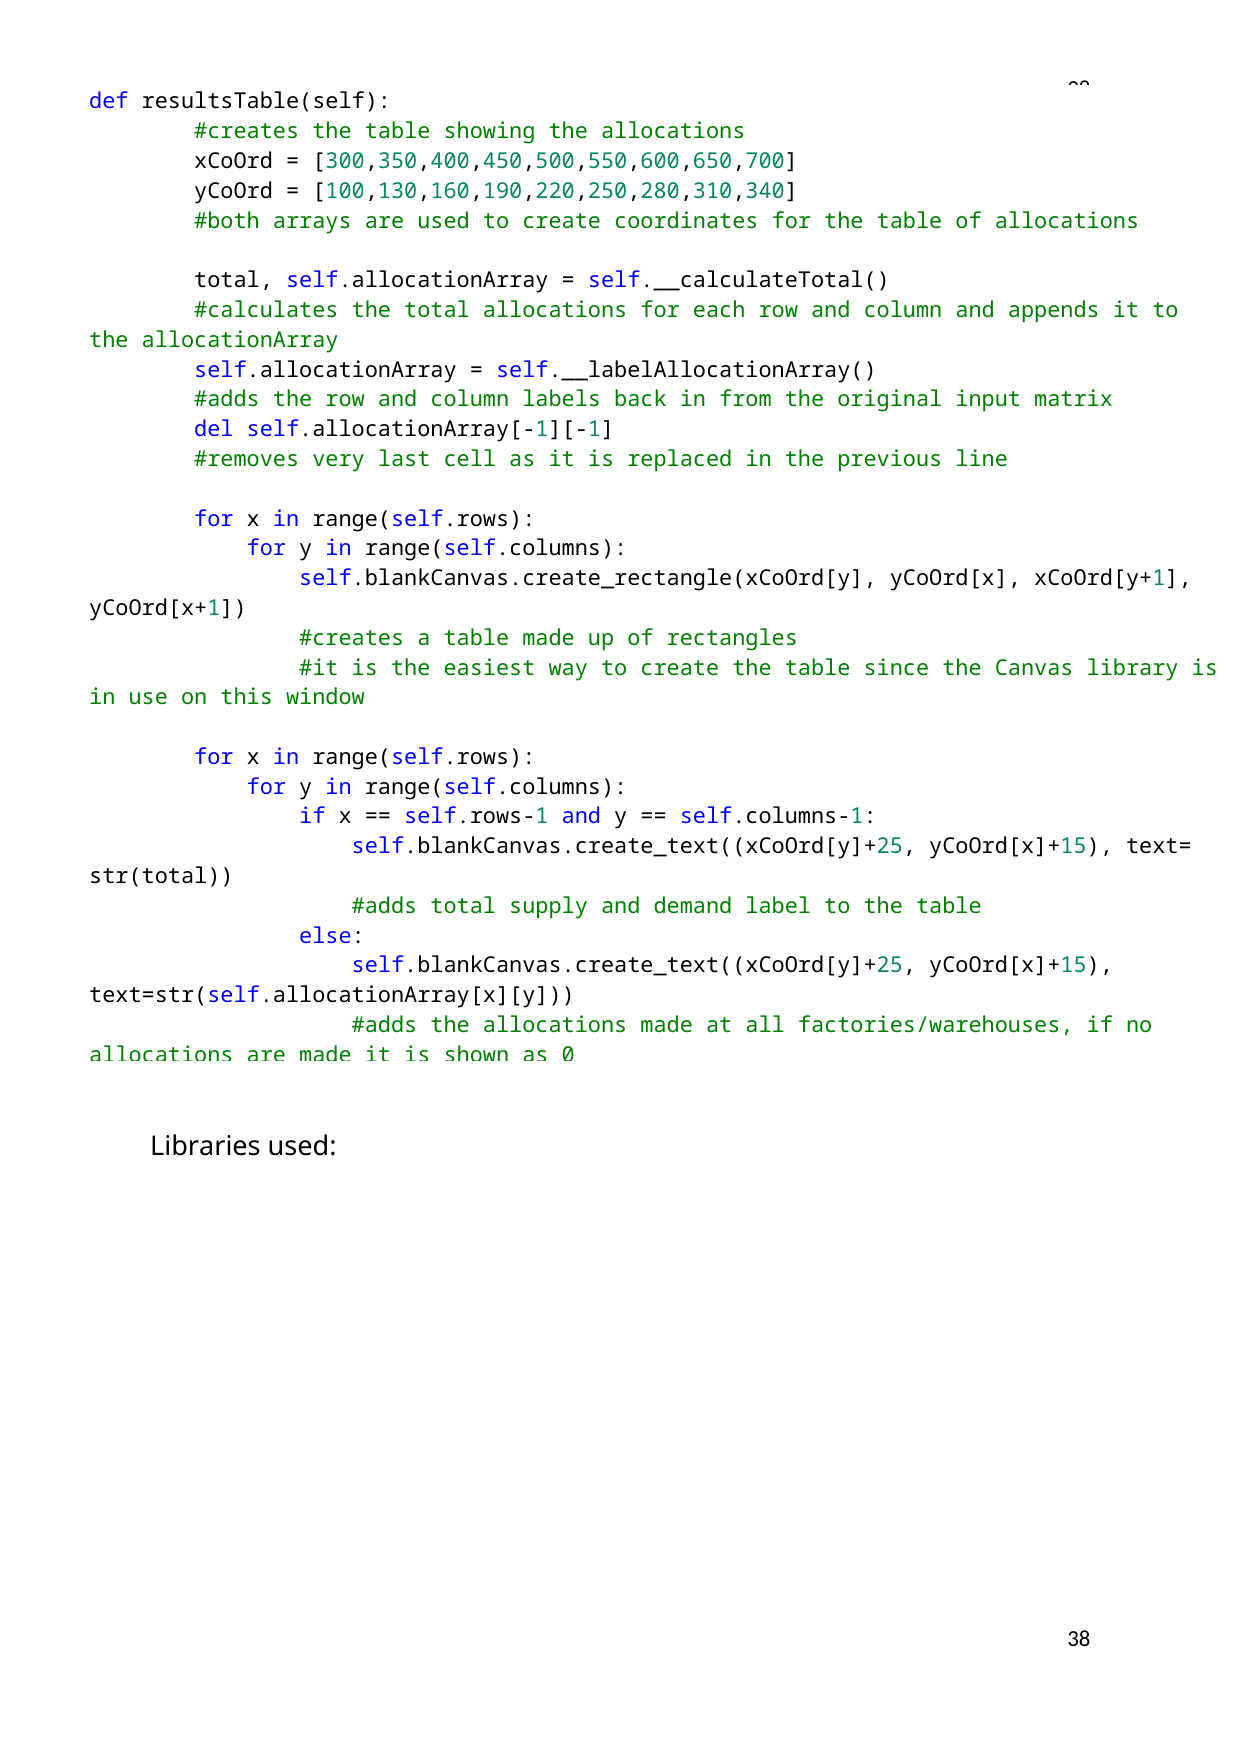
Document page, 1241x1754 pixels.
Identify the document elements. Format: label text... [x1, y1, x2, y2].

subtitle Libraries used: [150, 1126, 1090, 1163]
